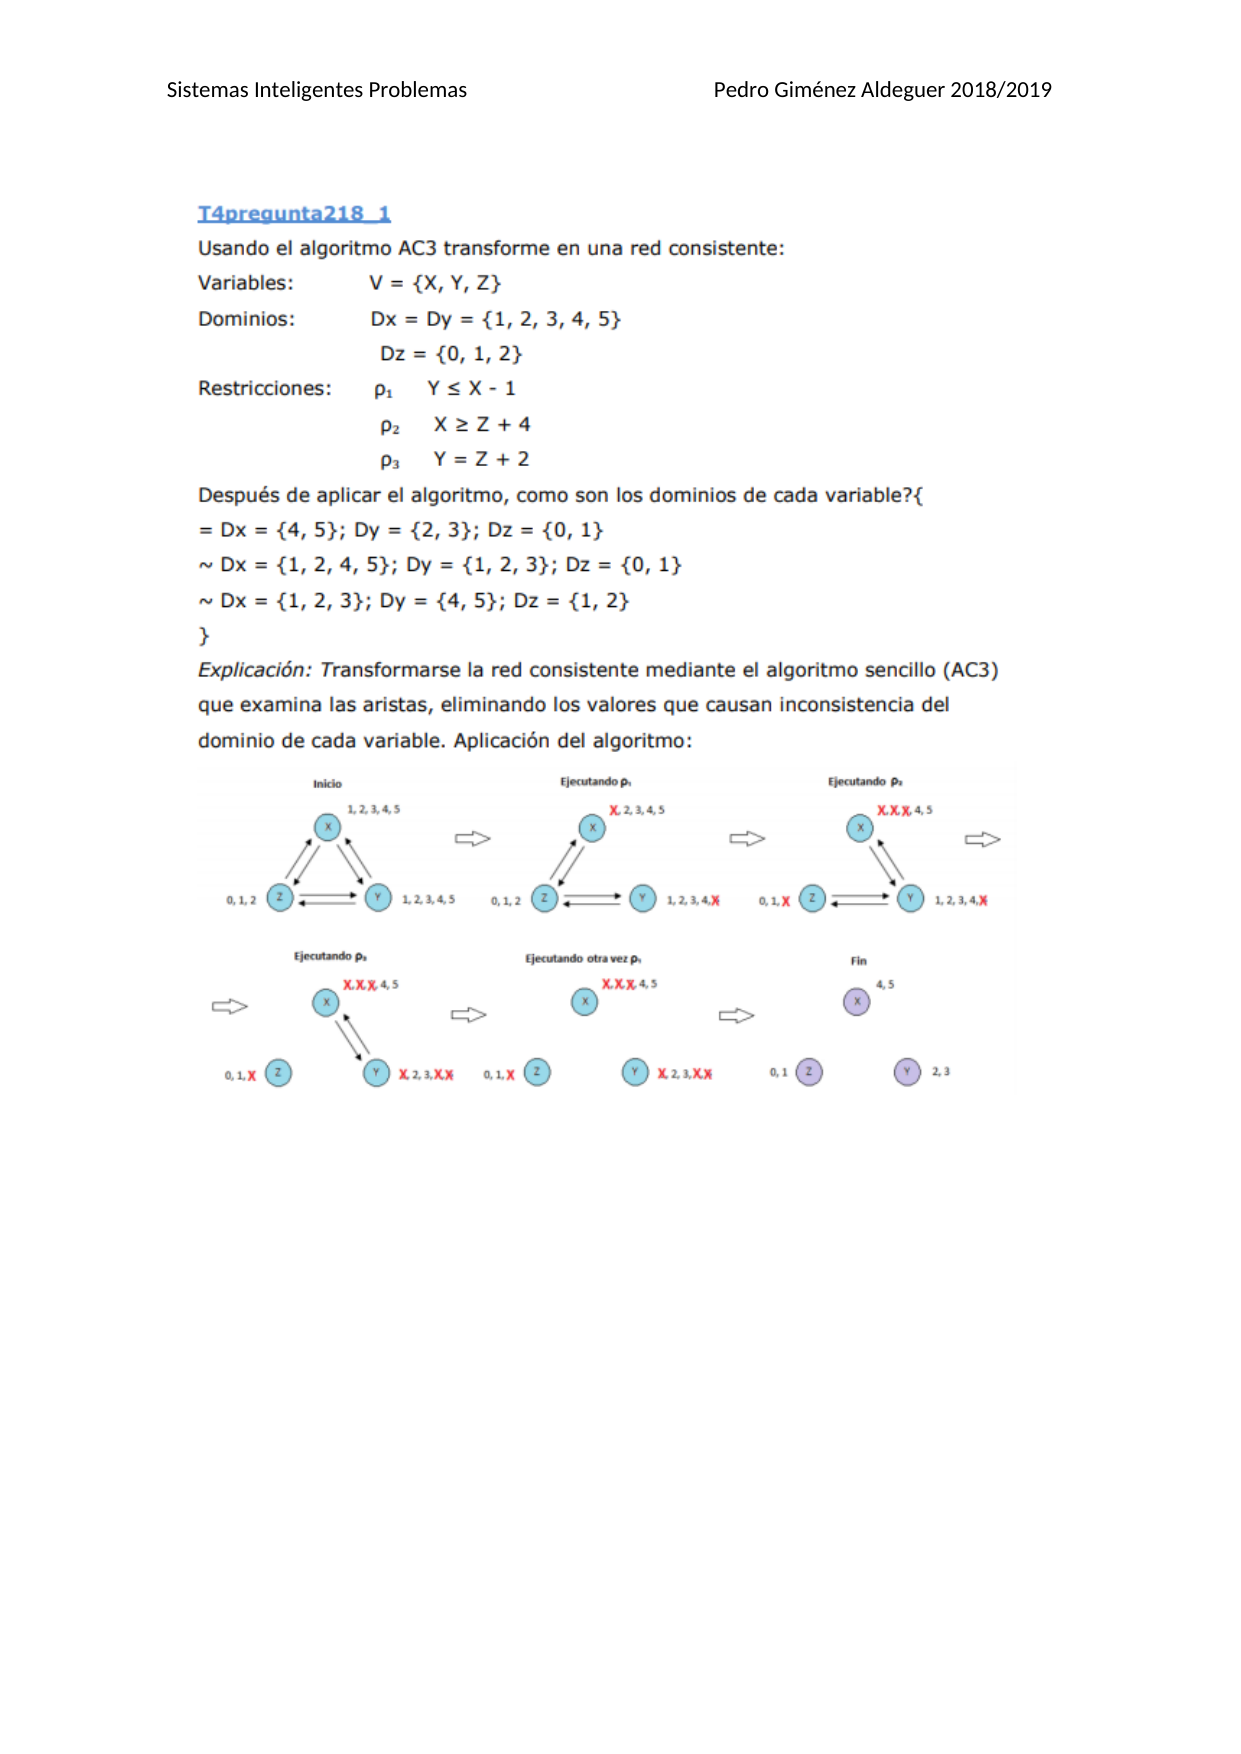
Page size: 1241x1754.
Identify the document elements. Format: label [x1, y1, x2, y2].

picture [166, 180, 1066, 1126]
